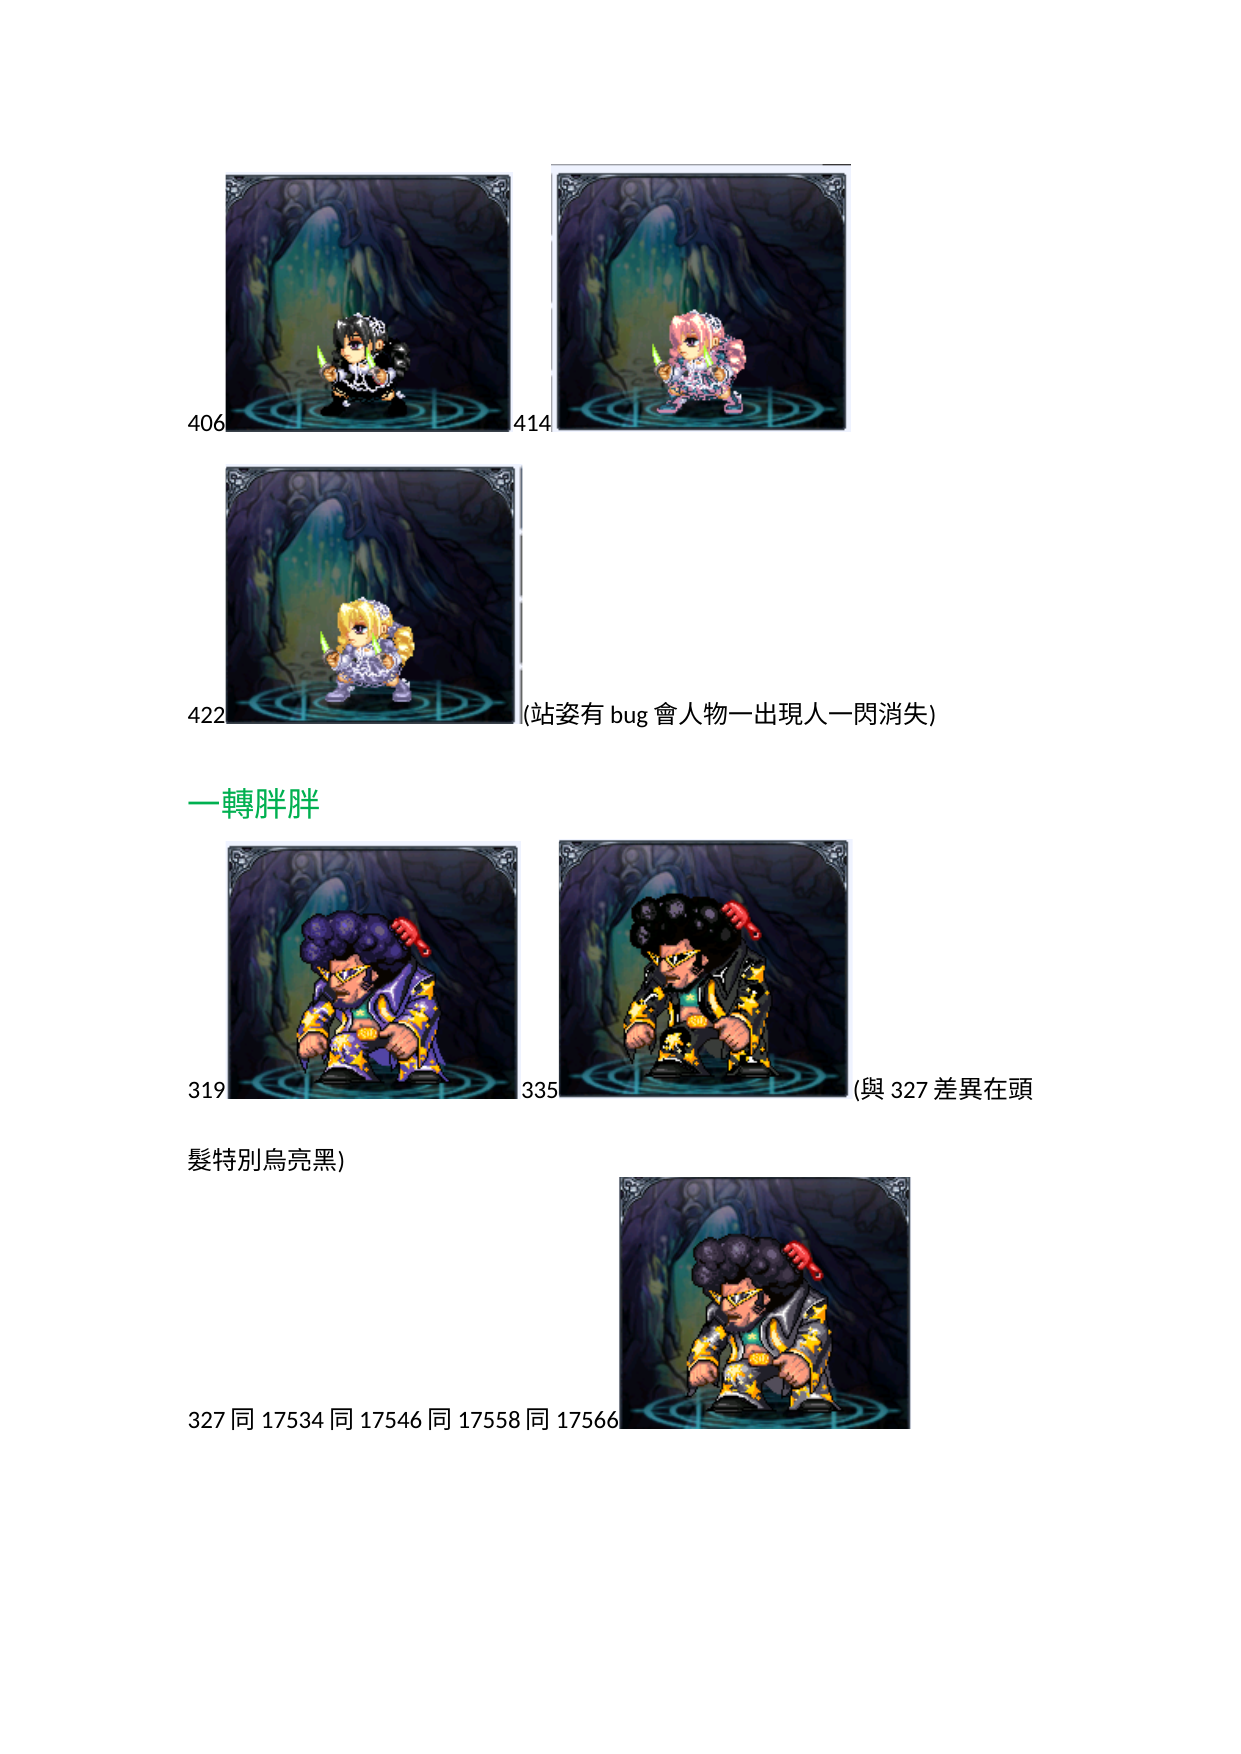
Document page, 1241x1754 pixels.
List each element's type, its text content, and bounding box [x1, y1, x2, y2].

picture [618, 1177, 912, 1429]
picture [225, 841, 521, 1099]
text 一轉胖胖 [187, 764, 1053, 839]
picture [558, 839, 853, 1099]
picture [225, 172, 513, 432]
picture [225, 464, 523, 724]
picture [551, 164, 851, 432]
